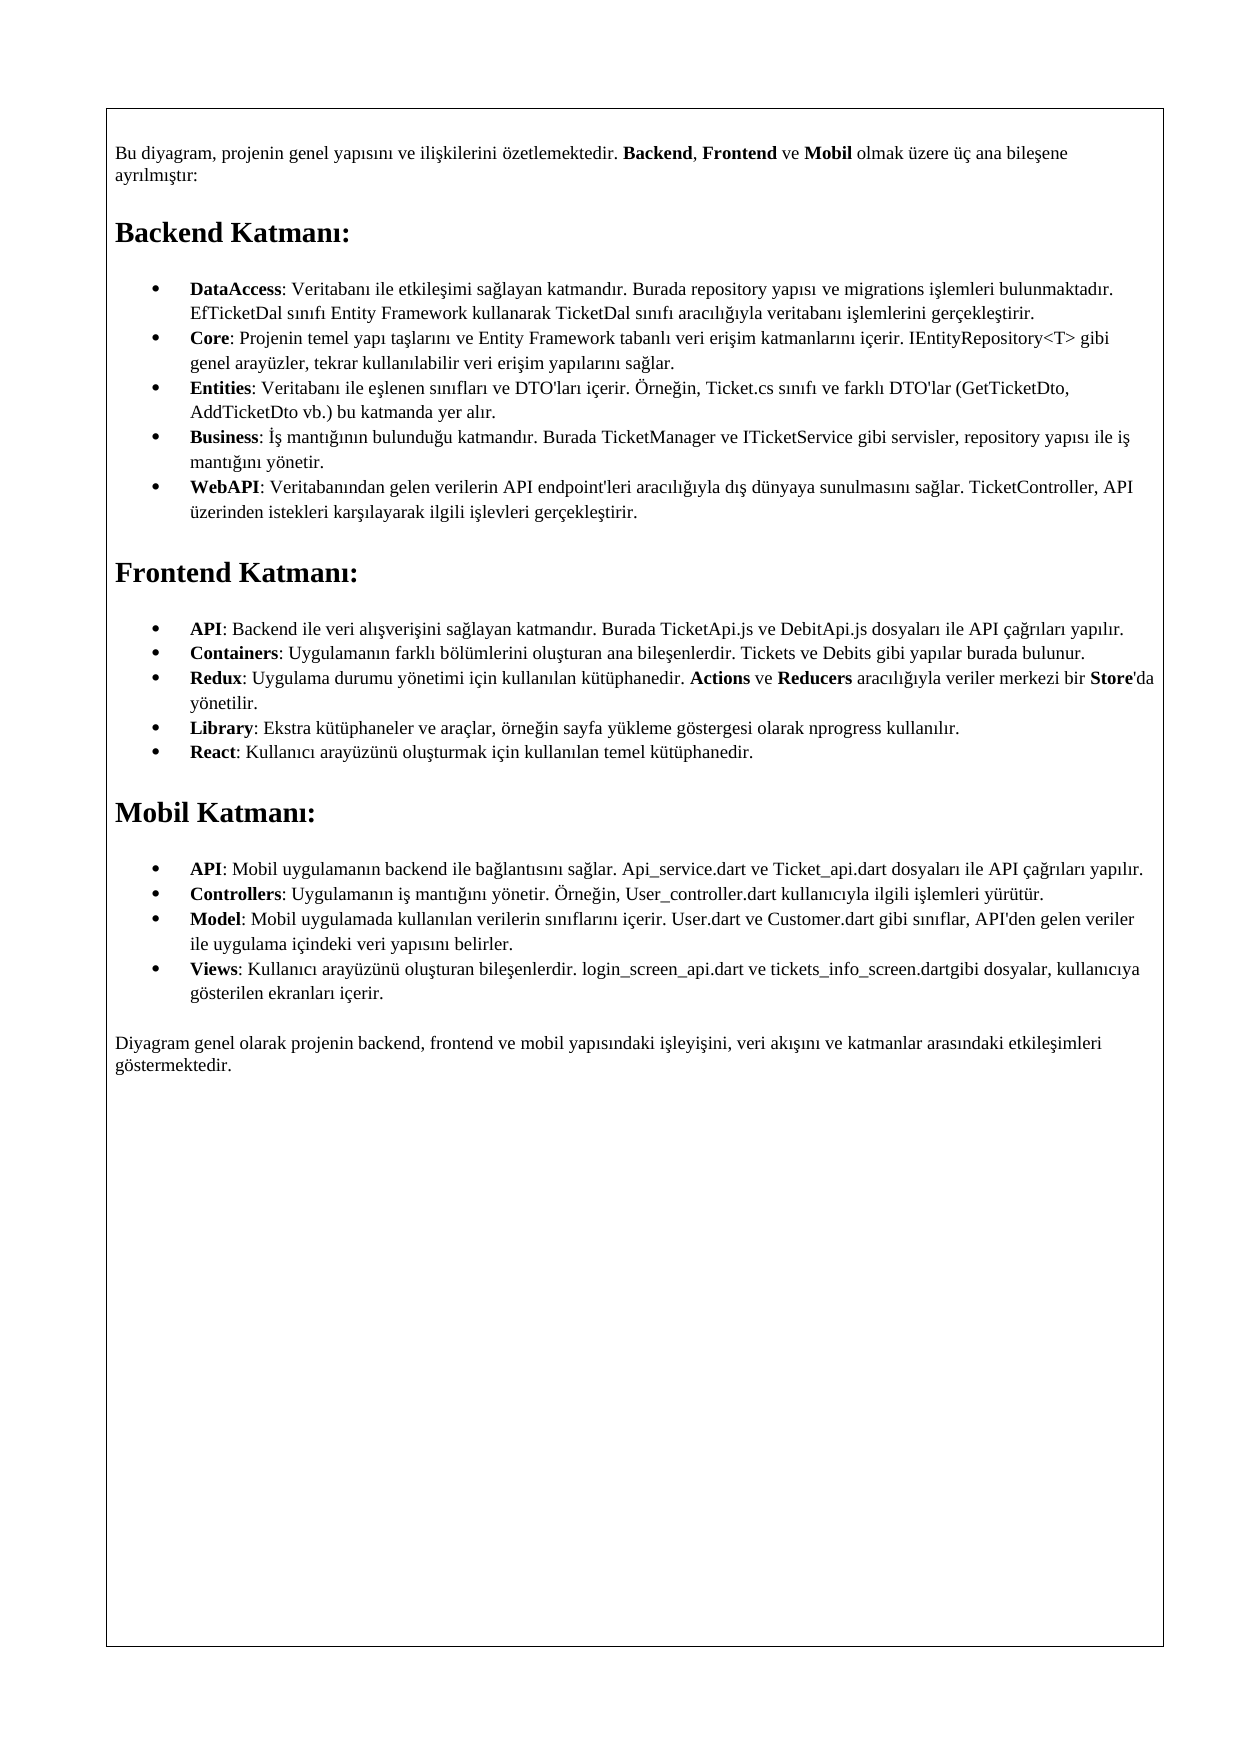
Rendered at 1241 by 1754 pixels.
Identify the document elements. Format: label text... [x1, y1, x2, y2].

table_header Bu diyagram, projenin genel yapısını ve ilişkilerini özetlemektedir. Backend, Frontend ve Mobil olmak üzere üç ana bileşene ayrılmıştır: Backend Katmanı: DataAccess: Veritabanı ile etkileşimi sağlayan katmandır. Burada repository yapısı ve migrations işlemleri bulunmaktadır. EfTicketDal sınıfı Entity Framework kullanarak TicketDal sınıfı aracılığıyla veritabanı işlemlerini gerçekleştirir. Core: Projenin temel yapı taşlarını ve Entity Framework tabanlı veri erişim katmanlarını içerir. IEntityRepository<T> gibi genel arayüzler, tekrar kullanılabilir veri erişim yapılarını sağlar. Entities: Veritabanı ile eşlenen sınıfları ve DTO'ları içerir. Örneğin, Ticket.cs sınıfı ve farklı DTO'lar (GetTicketDto, AddTicketDto vb.) bu katmanda yer alır. Business: İş mantığının bulunduğu katmandır. Burada TicketManager ve ITicketService gibi servisler, repository yapısı ile iş mantığını yönetir. WebAPI: Veritabanından gelen verilerin API endpoint'leri aracılığıyla dış dünyaya sunulmasını sağlar. TicketController, API üzerinden istekleri karşılayarak ilgili işlevleri gerçekleştirir. Frontend Katmanı: API: Backend ile veri alışverişini sağlayan katmandır. Burada TicketApi.js ve DebitApi.js dosyaları ile API çağrıları yapılır. Containers: Uygulamanın farklı bölümlerini oluşturan ana bileşenlerdir. Tickets ve Debits gibi yapılar burada bulunur. Redux: Uygulama durumu yönetimi için kullanılan kütüphanedir. Actions ve Reducers aracılığıyla veriler merkezi bir Store'da yönetilir. Library: Ekstra kütüphaneler ve araçlar, örneğin sayfa yükleme göstergesi olarak nprogress kullanılır. React: Kullanıcı arayüzünü oluşturmak için kullanılan temel kütüphanedir. Mobil Katmanı: API: Mobil uygulamanın backend ile bağlantısını sağlar. Api_service.dart ve Ticket_api.dart dosyaları ile API çağrıları yapılır. Controllers: Uygulamanın iş mantığını yönetir. Örneğin, User_controller.dart kullanıcıyla ilgili işlemleri yürütür. Model: Mobil uygulamada kullanılan verilerin sınıflarını içerir. User.dart ve Customer.dart gibi sınıflar, API'den gelen veriler ile uygulama içindeki veri yapısını belirler. Views: Kullanıcı arayüzünü oluşturan bileşenlerdir. login_screen_api.dart ve tickets_info_screen.dartgibi dosyalar, kullanıcıya gösterilen ekranları içerir. Diyagram genel olarak projenin backend, frontend ve mobil yapısındaki işleyişini, veri akışını ve katmanlar arasındaki etkileşimleri göstermektedir. [107, 109, 1163, 1646]
